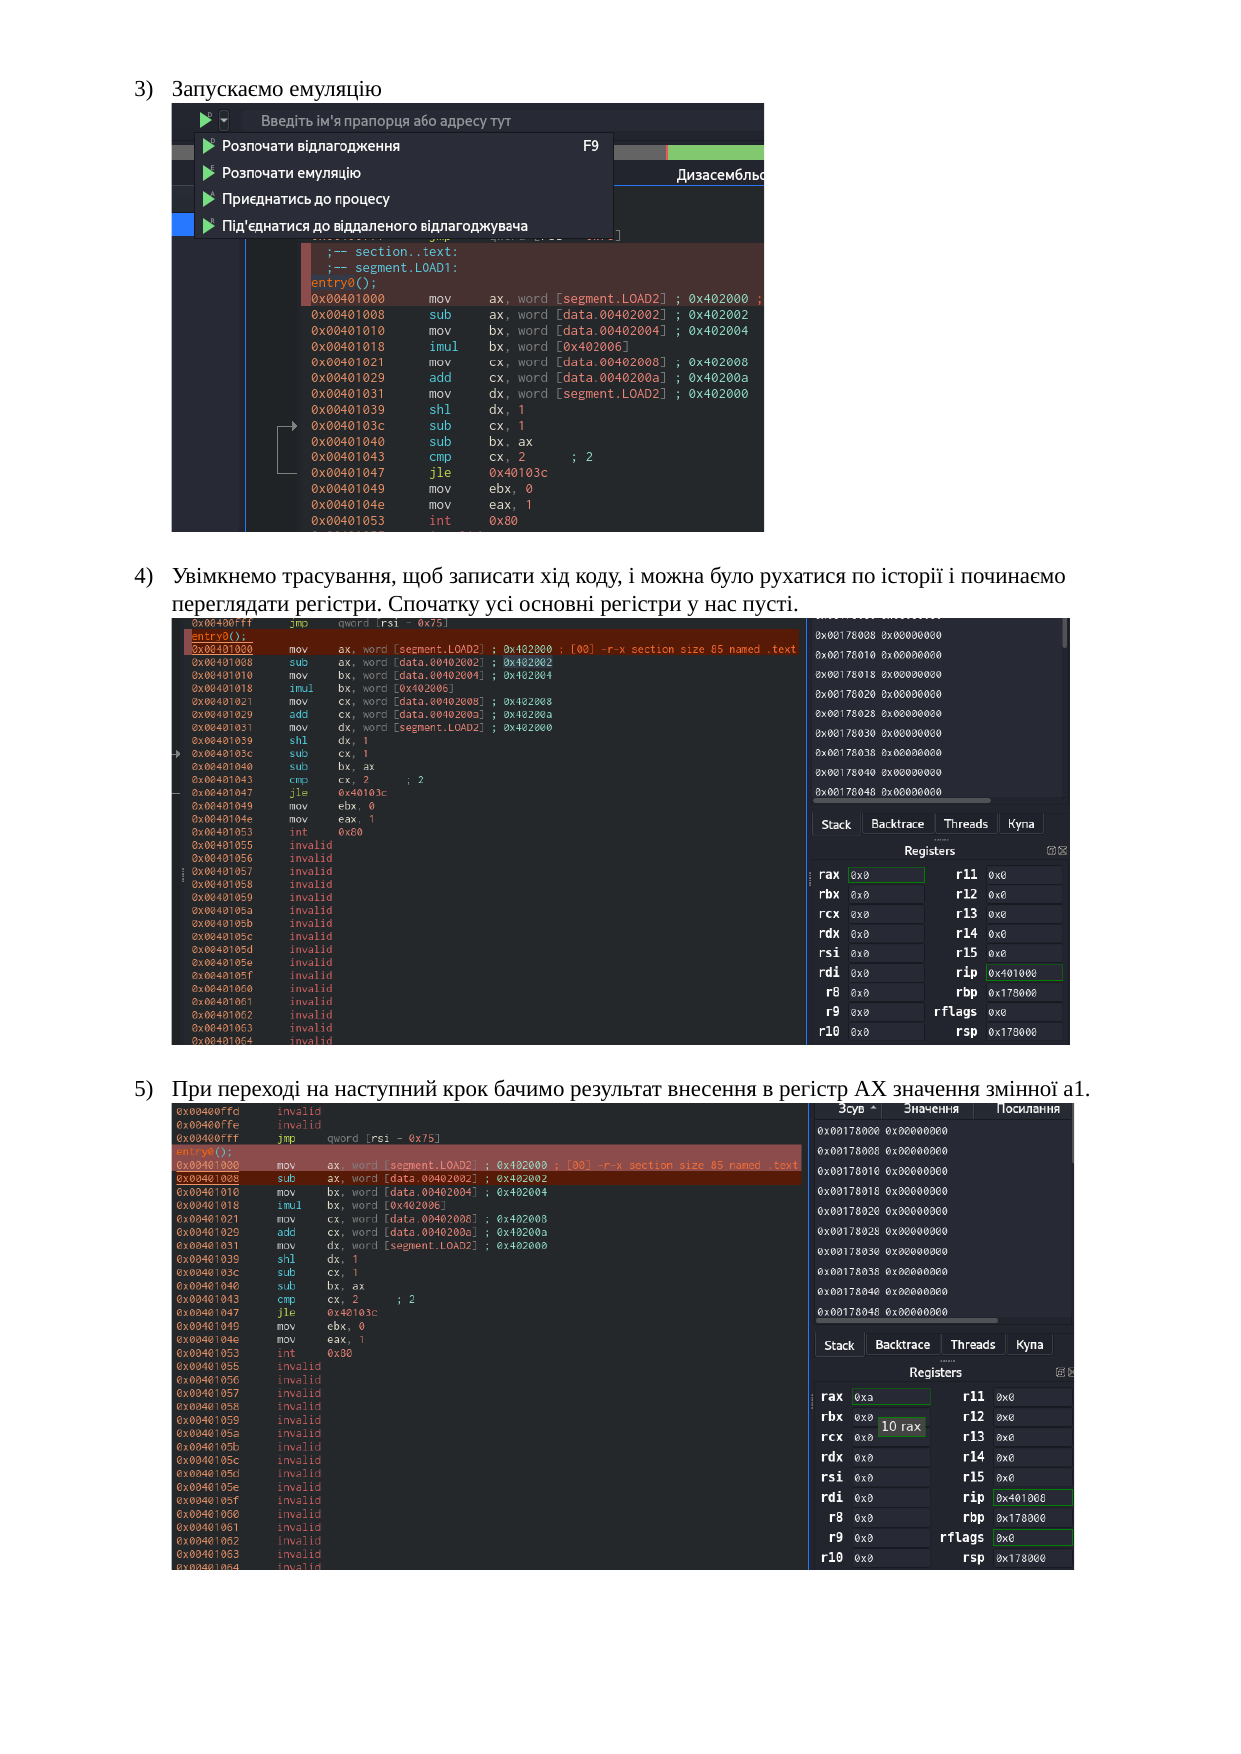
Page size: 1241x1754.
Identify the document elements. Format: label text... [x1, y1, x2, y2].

picture [171, 103, 765, 532]
picture [171, 618, 1070, 1045]
picture [171, 1103, 1075, 1570]
